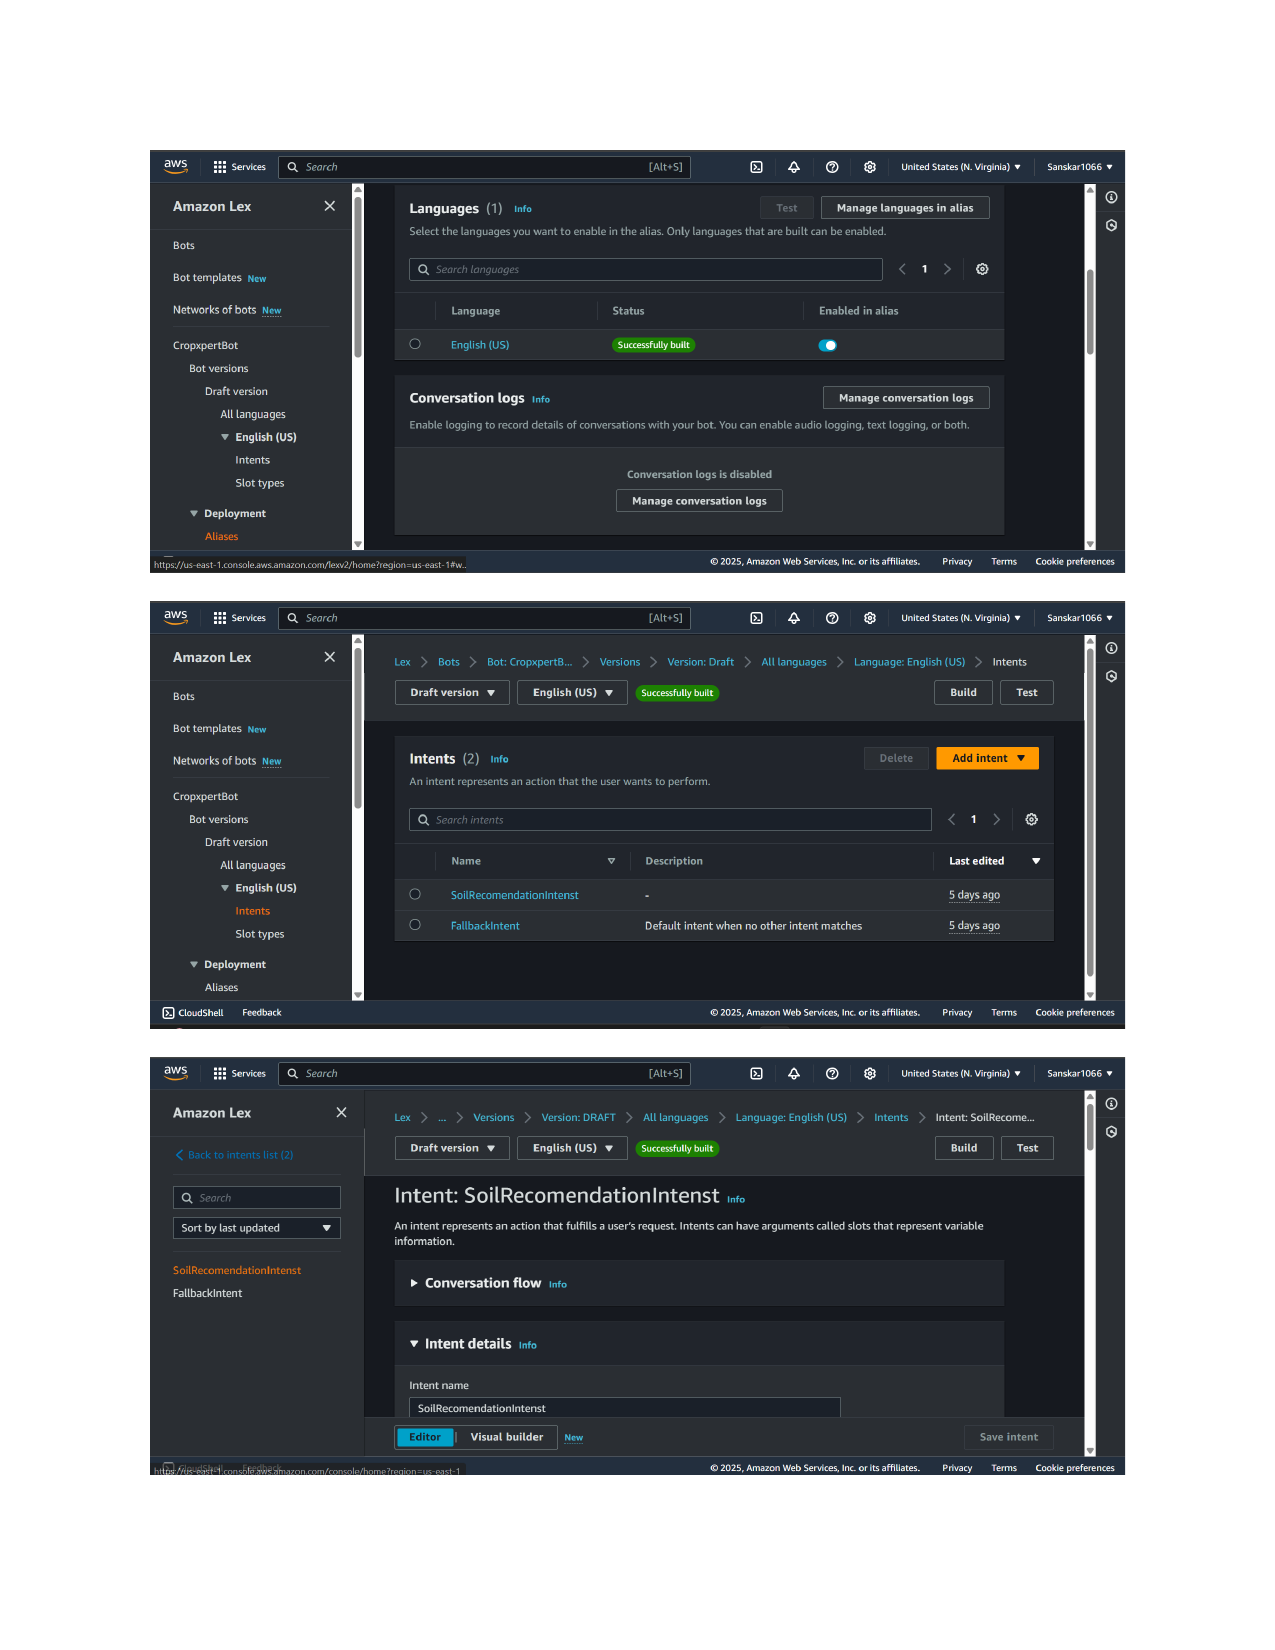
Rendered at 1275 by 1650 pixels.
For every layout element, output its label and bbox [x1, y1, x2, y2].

picture [150, 1057, 1125, 1475]
picture [150, 601, 1125, 1029]
picture [150, 150, 1125, 573]
